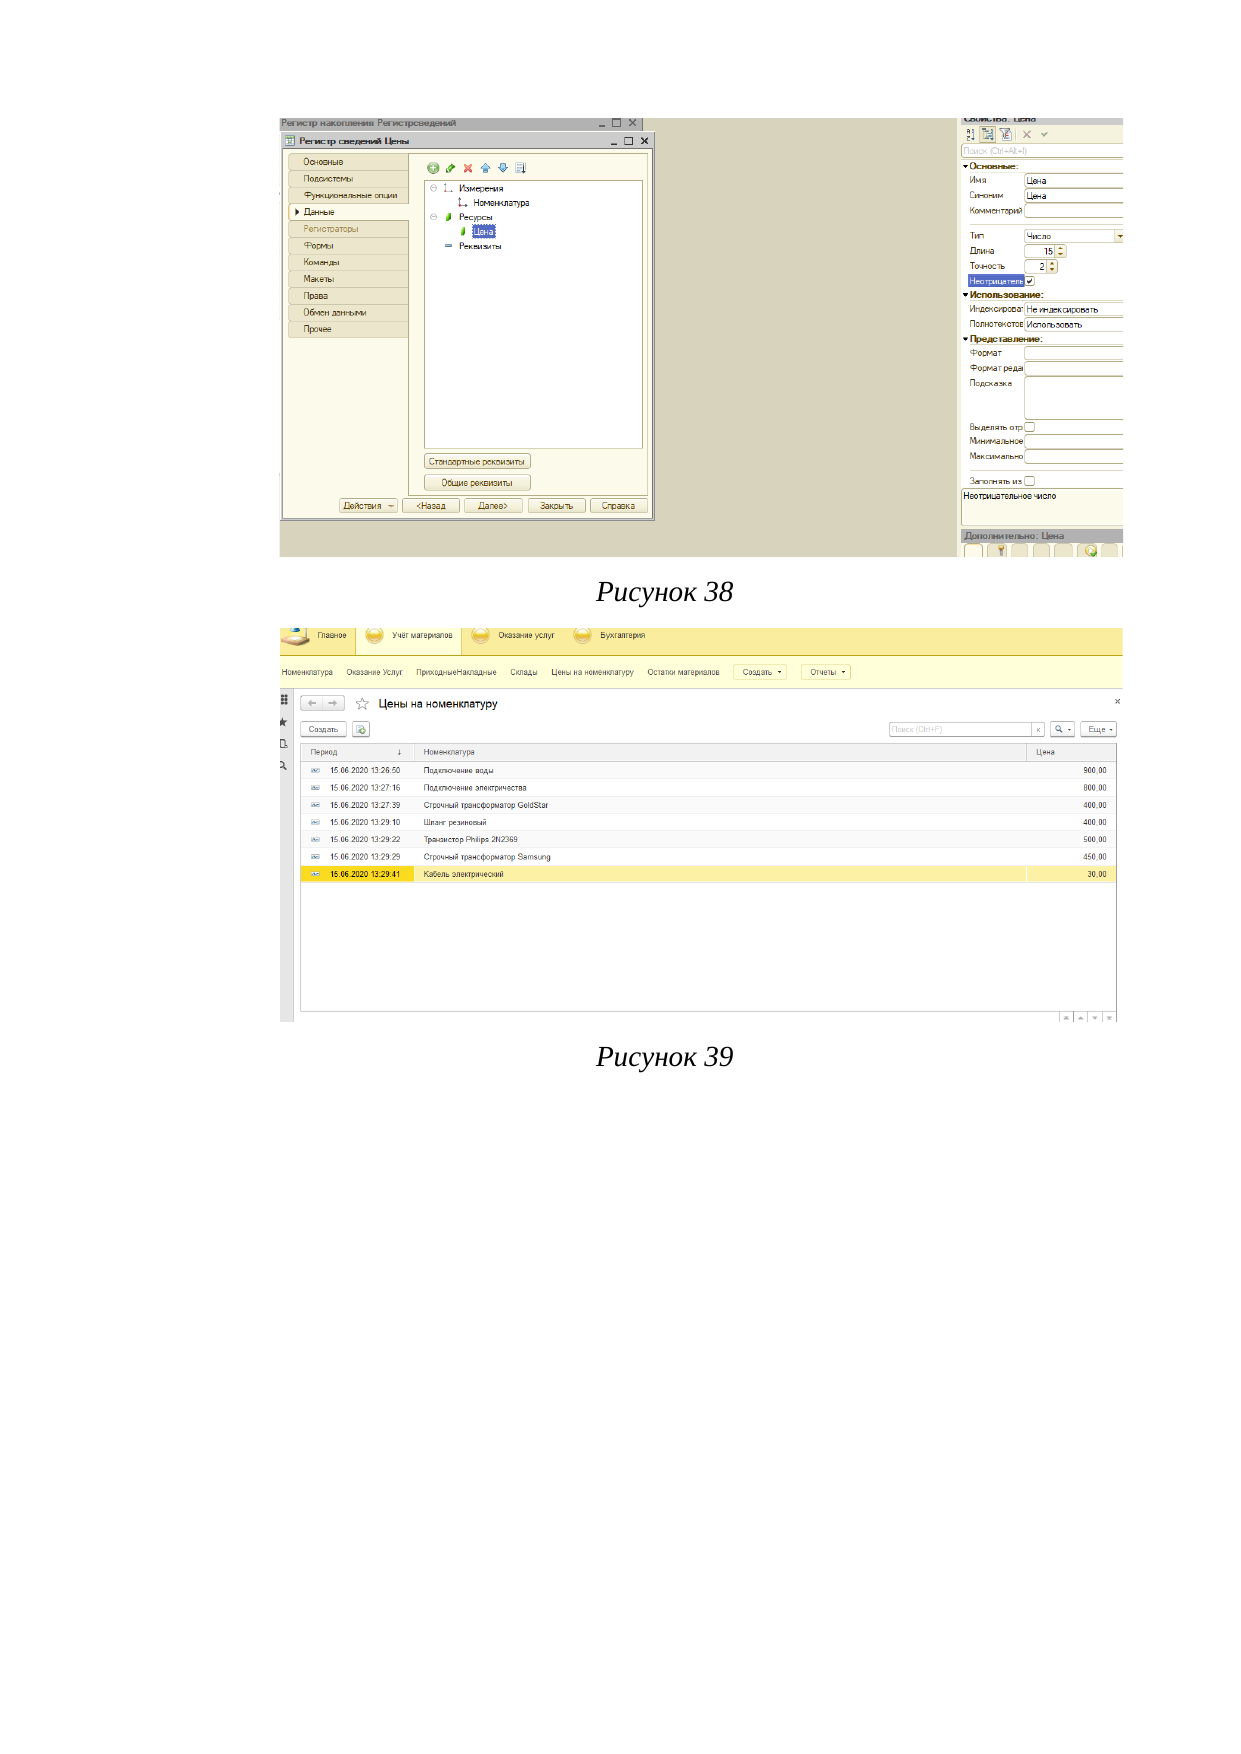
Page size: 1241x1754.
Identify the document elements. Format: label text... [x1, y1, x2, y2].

picture [279, 118, 1124, 557]
picture [280, 628, 1123, 1022]
text Рисунок 38 [177, 574, 1152, 607]
text Рисунок 39 [177, 1039, 1152, 1072]
